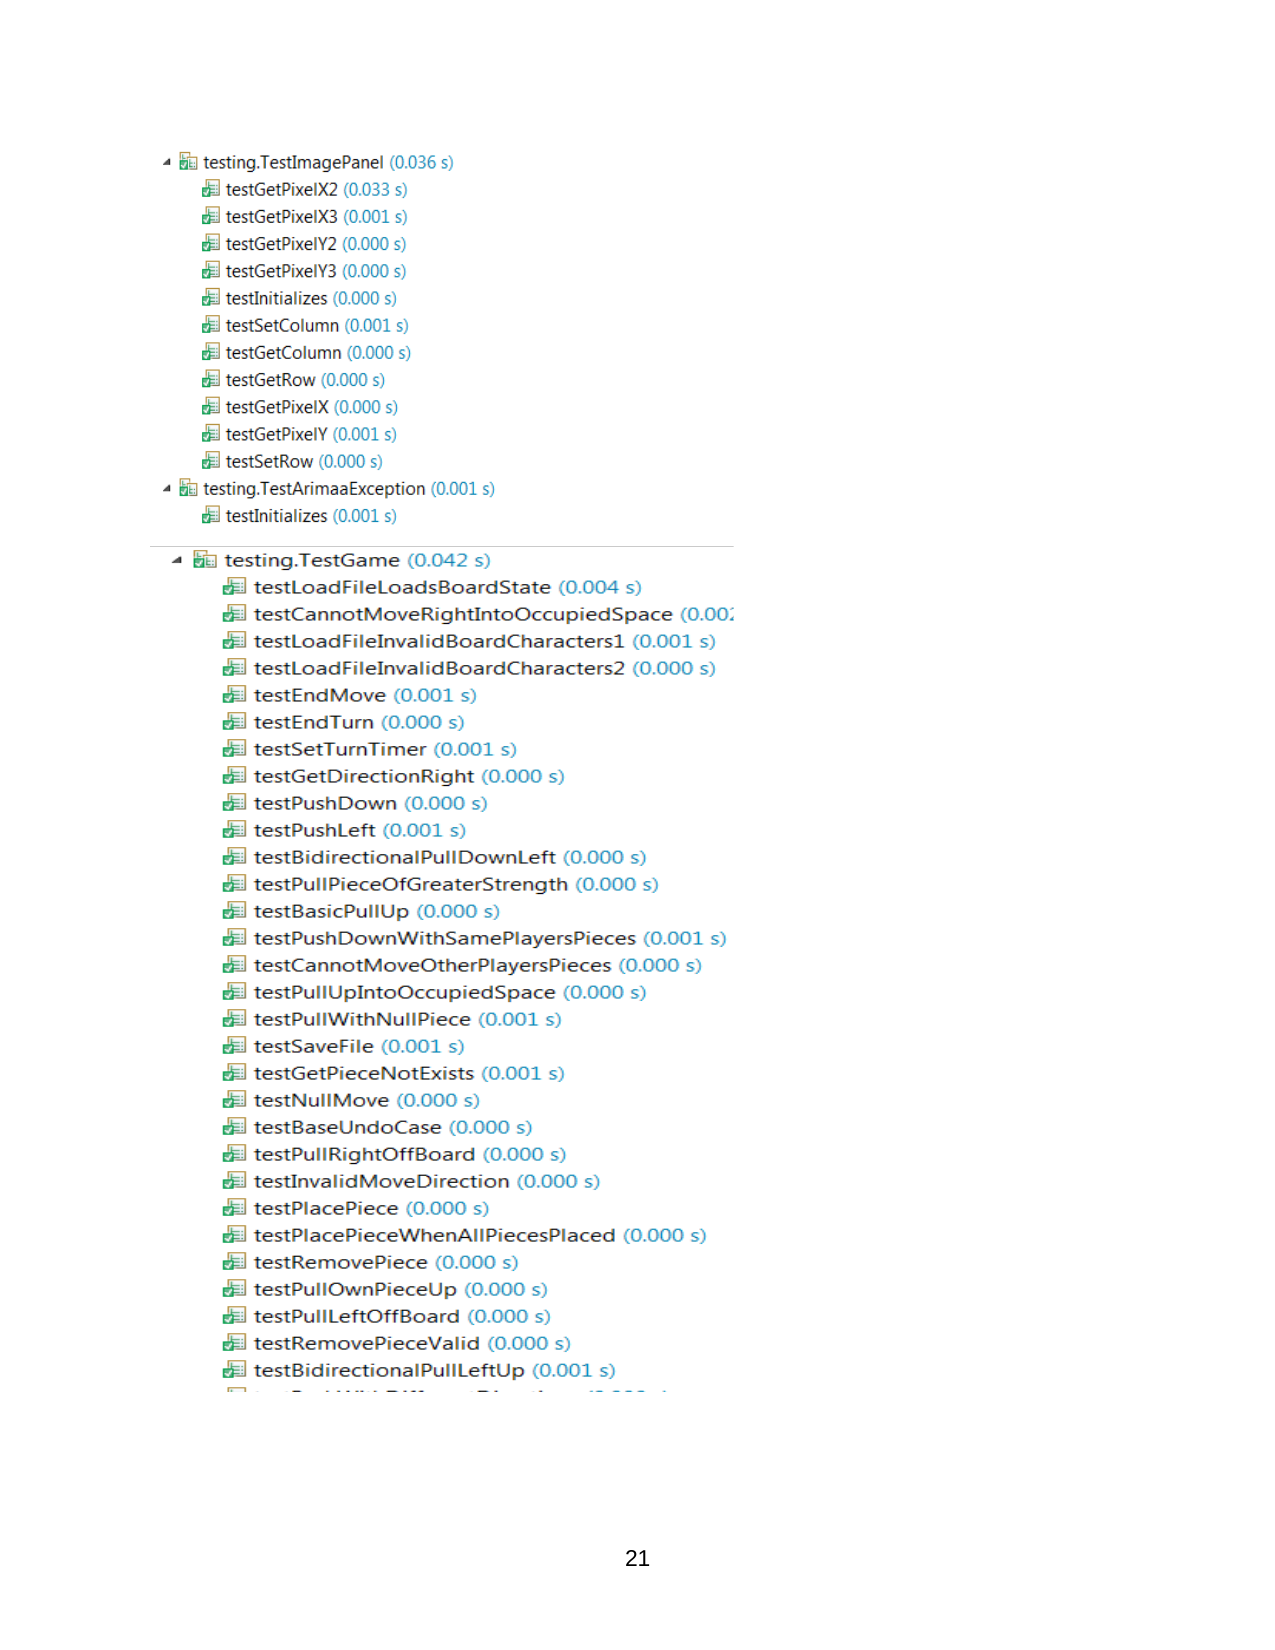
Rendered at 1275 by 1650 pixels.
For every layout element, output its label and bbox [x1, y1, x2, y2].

picture [150, 150, 500, 543]
picture [150, 546, 734, 1392]
